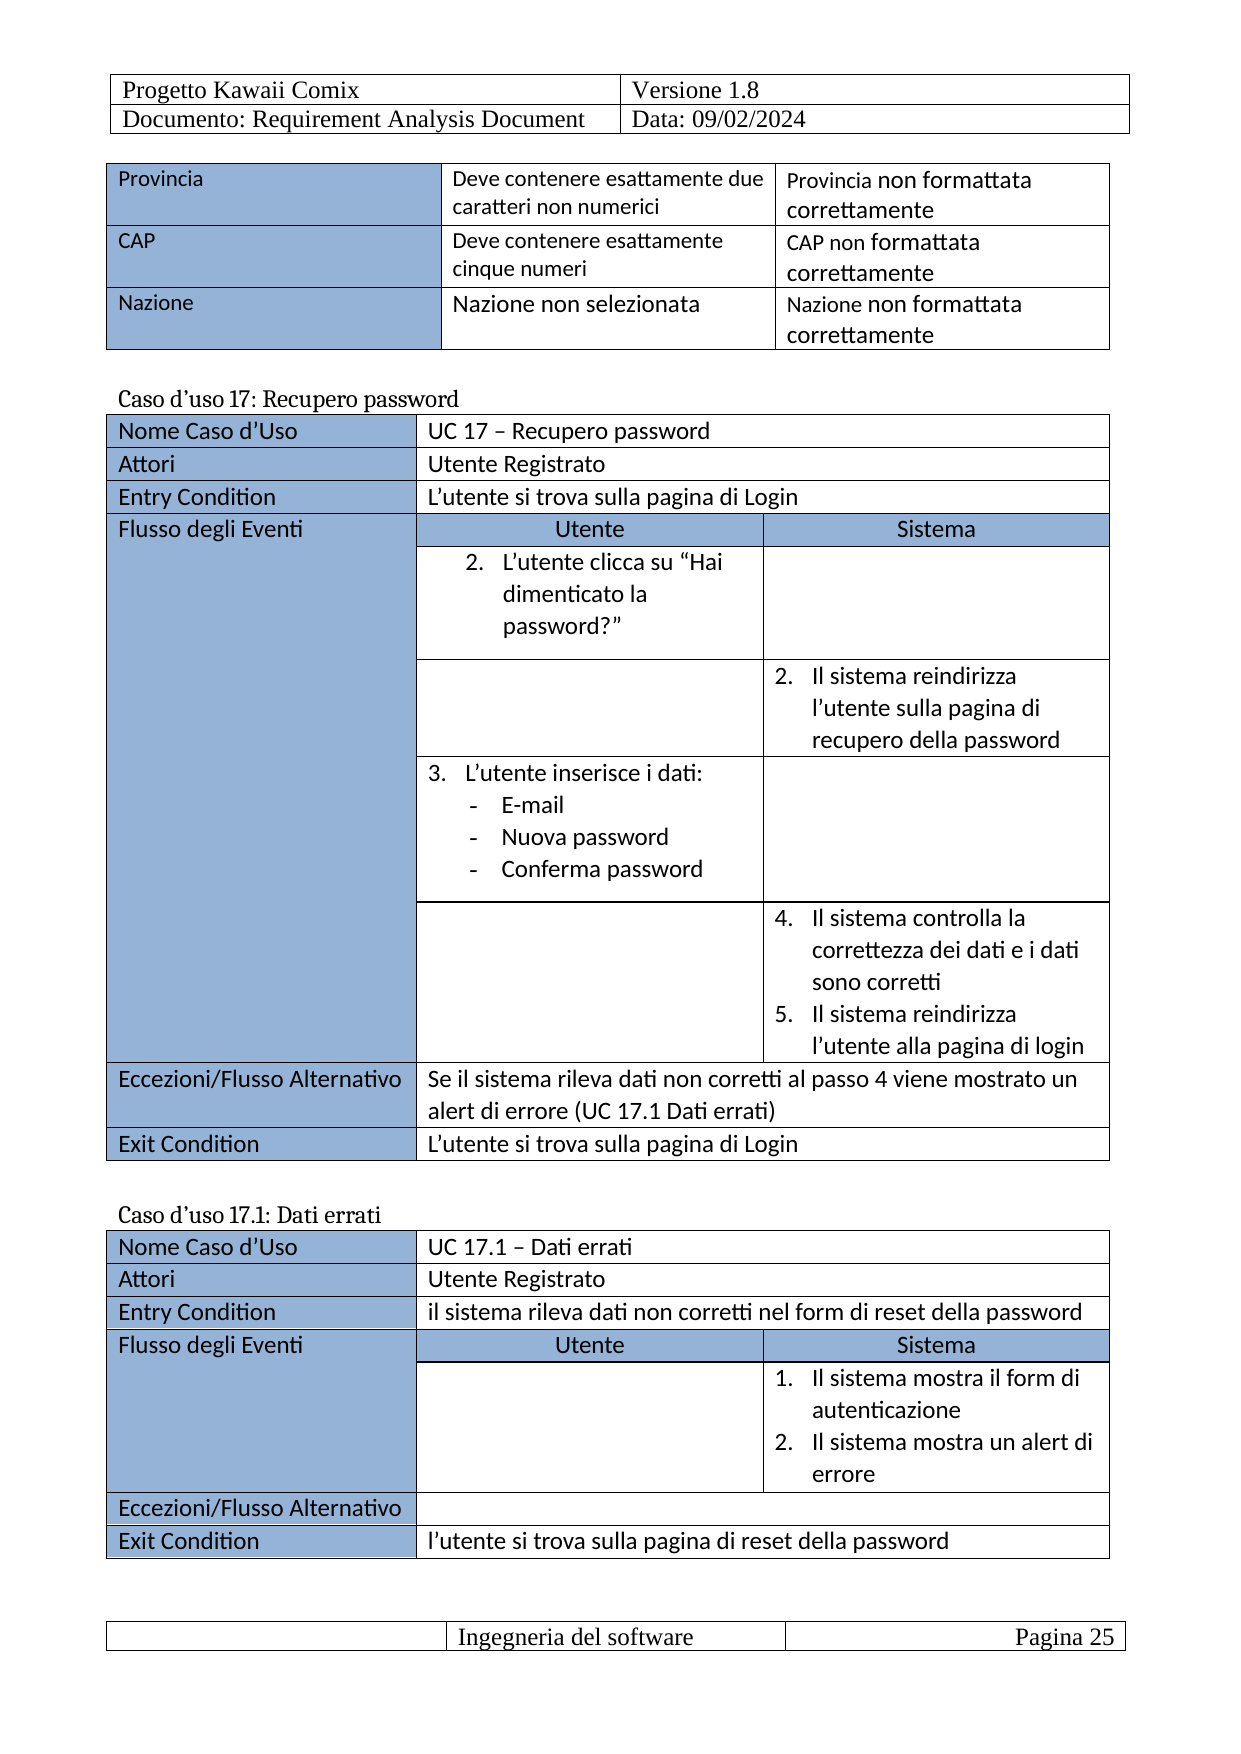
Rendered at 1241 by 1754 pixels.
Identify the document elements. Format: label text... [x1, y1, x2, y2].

table_cell Attori [107, 1264, 416, 1296]
table_cell Eccezioni/Flusso Alternativo [107, 1493, 416, 1524]
table_cell [417, 660, 763, 756]
table_cell [764, 757, 1109, 901]
table_cell Sistema [764, 1330, 1109, 1361]
table_cell [417, 903, 763, 1062]
table_cell Deve contenere esattamente due caratteri non numerici [442, 164, 775, 225]
table_cell Il sistema reindirizza l’utente sulla pagina di recupero della password [764, 660, 1109, 756]
table_header Nome Caso d’Uso [107, 1231, 416, 1263]
table_cell il sistema rileva dati non corretti nel form di reset della password [417, 1297, 1109, 1328]
table_cell Nazione non formattata correttamente [776, 288, 1109, 349]
table_header UC 17.1 – Dati errati [417, 1231, 1109, 1263]
table_cell Il sistema mostra il form di autenticazione Il sistema mostra un alert di errore [764, 1363, 1109, 1492]
table_cell Flusso degli Eventi [107, 514, 416, 1062]
table_cell Provincia [107, 164, 441, 225]
table_cell Nazione non selezionata [442, 288, 775, 349]
table_cell CAP [107, 226, 441, 287]
table_cell L’utente si trova sulla pagina di Login [417, 1128, 1109, 1160]
table_cell Se il sistema rileva dati non corretti al passo 4 viene mostrato un alert di errore (UC 17.1 Dati errati) [417, 1063, 1109, 1127]
table_cell Sistema [764, 514, 1109, 546]
table_cell Utente Registrato [417, 448, 1109, 480]
table_cell Utente Registrato [417, 1264, 1109, 1296]
table_cell Entry Condition [107, 1297, 416, 1328]
table_cell Utente [417, 1330, 763, 1361]
table_cell Eccezioni/Flusso Alternativo [107, 1063, 416, 1127]
table_header Nome Caso d’Uso [107, 415, 416, 447]
table_cell Flusso degli Eventi [107, 1330, 416, 1492]
table_cell L’utente inserisce i dati: E-mail Nuova password Conferma password [417, 757, 763, 901]
table_cell Il sistema controlla la correttezza dei dati e i dati sono corretti Il sistema reindirizza l’utente alla pagina di login [764, 903, 1109, 1062]
table_cell Entry Condition [107, 481, 416, 513]
table_cell Attori [107, 448, 416, 480]
table_header UC 17 – Recupero password [417, 415, 1109, 447]
table_cell Utente [417, 514, 763, 546]
table_cell L’utente si trova sulla pagina di Login [417, 481, 1109, 513]
table_cell Nazione [107, 288, 441, 349]
table_cell [417, 1363, 763, 1492]
table_cell [417, 1493, 1109, 1524]
subtitle Caso d’uso 17.1: Dati errati [118, 1201, 1122, 1230]
table_cell Deve contenere esattamente cinque numeri [442, 226, 775, 287]
table_cell [764, 547, 1109, 659]
table_cell Exit Condition [107, 1526, 416, 1557]
table_cell CAP non formattata correttamente [776, 226, 1109, 287]
table_cell Provincia non formattata correttamente [776, 164, 1109, 225]
table_cell l’utente si trova sulla pagina di reset della password [417, 1526, 1109, 1557]
table_cell Exit Condition [107, 1128, 416, 1160]
subtitle Caso d’uso 17: Recupero password [118, 385, 1122, 414]
table_cell L’utente clicca su “Hai dimenticato la password?” [417, 547, 763, 659]
